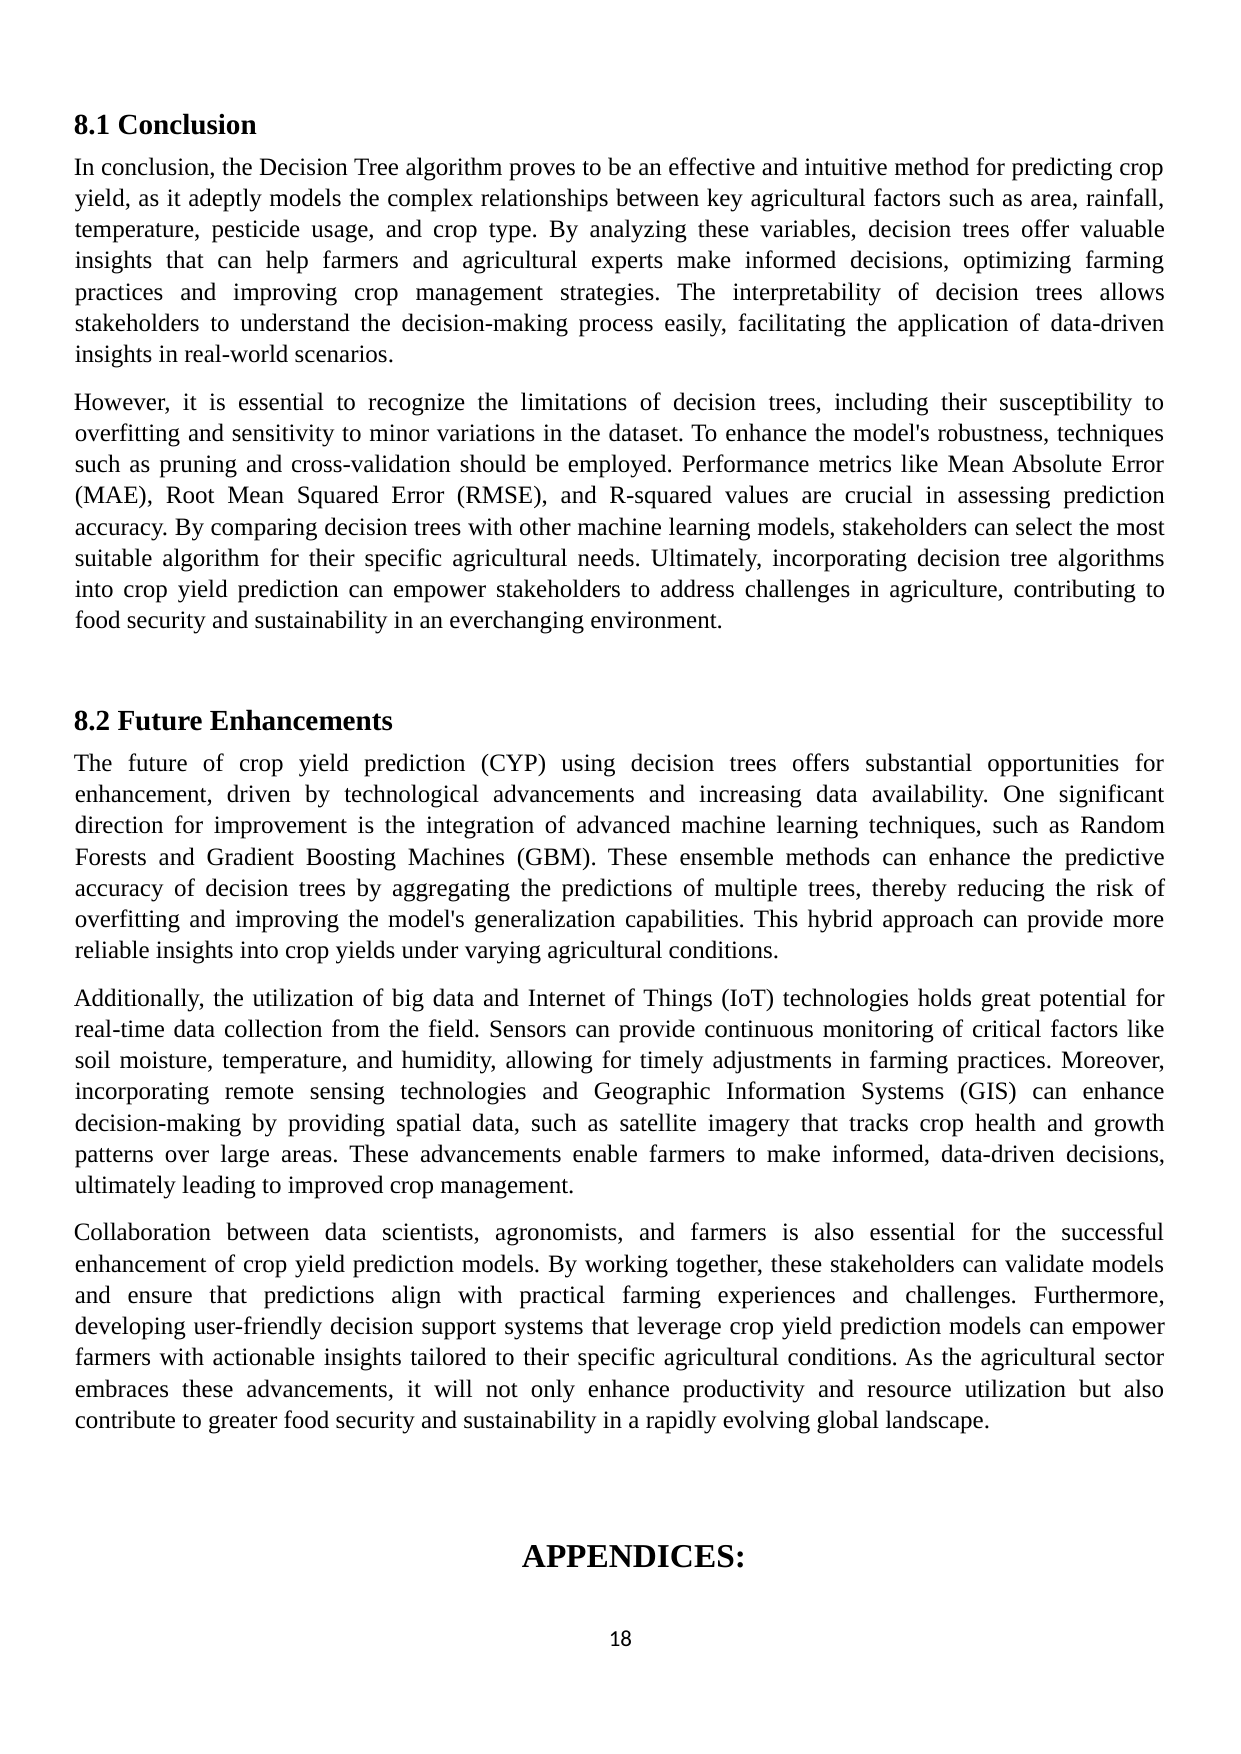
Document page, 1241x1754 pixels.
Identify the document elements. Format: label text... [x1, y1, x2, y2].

text In conclusion, the Decision Tree algorithm proves to be an effective and intuitive method for predicting crop yield, as it adeptly models the complex relationships between key agricultural factors such as area, rainfall, temperature, pesticide usage, and crop type. By analyzing these variables, decision trees offer valuable insights that can help farmers and agricultural experts make informed decisions, optimizing farming practices and improving crop management strategies. The interpretability of decision trees allows stakeholders to understand the decision-making process easily, facilitating the application of data-driven insights in real-world scenarios. [73, 152, 1166, 368]
text Collaboration between data scientists, agronomists, and farmers is also essential for the successful enhancement of crop yield prediction models. By working together, these stakeholders can validate models and ensure that predictions align with practical farming experiences and challenges. Furthermore, developing user-friendly decision support systems that leverage crop yield prediction models can empower farmers with actionable insights tailored to their specific agricultural conditions. As the agricultural sector embraces these advancements, it will not only enhance productivity and resource utilization but also contribute to greater food security and sustainability in a rapidly evolving global landscape. [73, 1217, 1166, 1434]
text The future of crop yield prediction (CYP) using decision trees offers substantial opportunities for enhancement, driven by technological advancements and increasing data availability. One significant direction for improvement is the integration of advanced machine learning techniques, such as Random Forests and Gradient Boosting Machines (GBM). These ensemble methods can enhance the predictive accuracy of decision trees by aggregating the predictions of multiple trees, thereby reducing the risk of overfitting and improving the model's generalization capabilities. This hybrid approach can provide more reliable insights into crop yields under varying agricultural conditions. [73, 748, 1166, 964]
text APPENDICES: [65, 1537, 1166, 1575]
list Future Enhancements [73, 703, 1166, 736]
text However, it is essential to recognize the limitations of decision trees, including their susceptibility to overfitting and sensitivity to minor variations in the dataset. To enhance the model's robustness, techniques such as pruning and cross-validation should be employed. Performance metrics like Mean Absolute Error (MAE), Root Mean Squared Error (RMSE), and R-squared values are crucial in assessing prediction accuracy. By comparing decision trees with other machine learning models, stakeholders can select the most suitable algorithm for their specific agricultural needs. Ultimately, incorporating decision tree algorithms into crop yield prediction can empower stakeholders to address challenges in agriculture, contributing to food security and sustainability in an everchanging environment. [73, 387, 1166, 634]
list Conclusion [73, 107, 1166, 140]
text Additionally, the utilization of big data and Internet of Things (IoT) technologies holds great potential for real-time data collection from the field. Sensors can provide continuous monitoring of critical factors like soil moisture, temperature, and humidity, allowing for timely adjustments in farming practices. Moreover, incorporating remote sensing technologies and Geographic Information Systems (GIS) can enhance decision-making by providing spatial data, such as satellite imagery that tracks crop health and growth patterns over large areas. These advancements enable farmers to make informed, data-driven decisions, ultimately leading to improved crop management. [73, 983, 1166, 1199]
